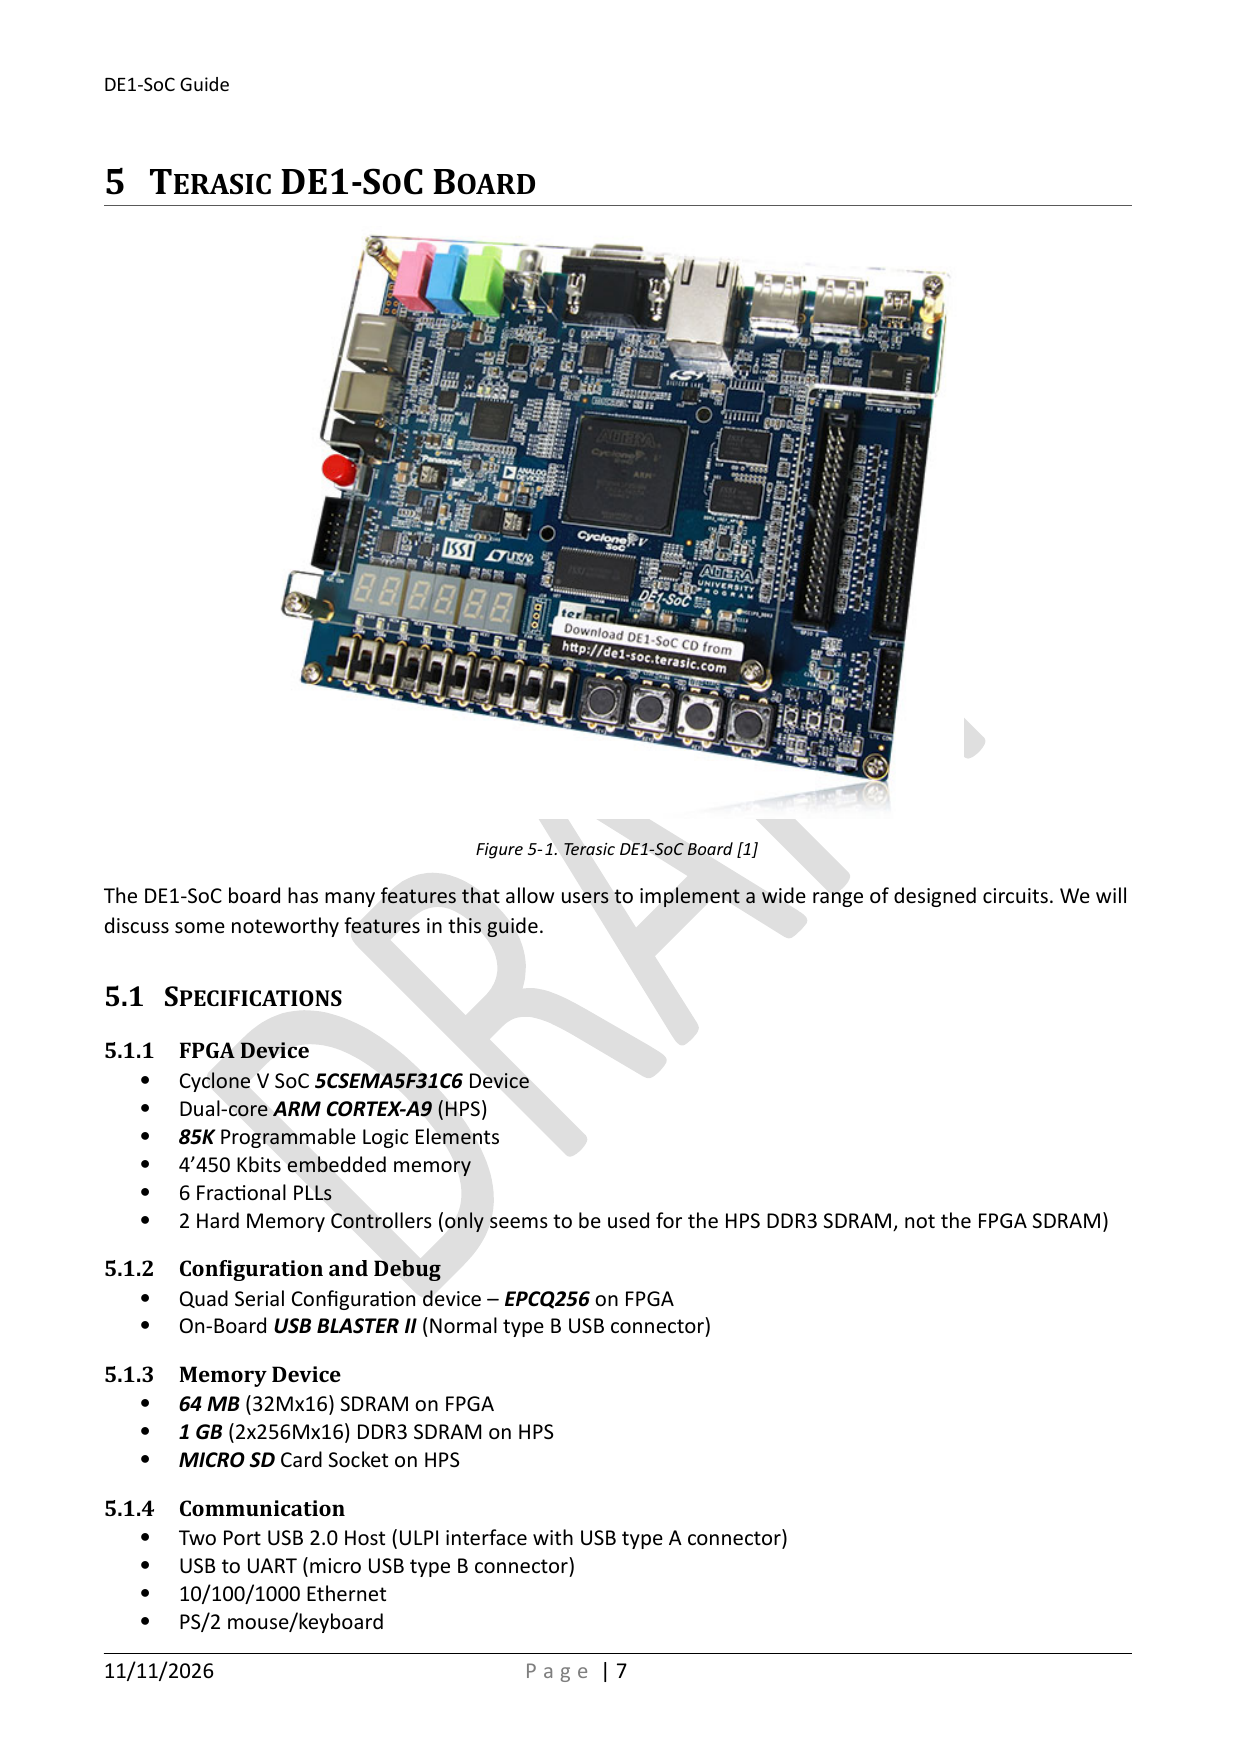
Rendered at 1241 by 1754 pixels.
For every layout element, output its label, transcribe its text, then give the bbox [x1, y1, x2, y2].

list Cyclone V SoC 5CSEMA5F31C6 Device [141, 1066, 1132, 1094]
picture [271, 226, 964, 819]
list On-Board USB Blaster II (Normal type B USB connector) [141, 1312, 1132, 1340]
list Quad Serial Configuration device – EPCQ256 on FPGA [141, 1284, 1132, 1312]
list 64 MB (32Mx16) SDRAM on FPGA [141, 1389, 1132, 1417]
text The DE1-SoC board has many features that allow users to implement a wide range of designed circuits. We will discuss some noteworthy features in this guide. [103, 881, 1132, 939]
list 1 GB (2x256Mx16) DDR3 SDRAM on HPS [141, 1417, 1132, 1446]
list 6 Fractional PLLs [141, 1178, 1132, 1206]
subtitle Communication [103, 1494, 1132, 1521]
list Dual-core ARM Cortex-A9 (HPS) [141, 1094, 1132, 1122]
subtitle Terasic DE1-SoC Board [103, 159, 1132, 206]
list PS/2 mouse/keyboard [141, 1607, 1132, 1635]
list Two Port USB 2.0 Host (ULPI interface with USB type A connector) [141, 1523, 1132, 1551]
list 4’450 Kbits embedded memory [141, 1150, 1132, 1178]
subtitle Memory Device [103, 1361, 1132, 1387]
list Micro SD Card Socket on HPS [141, 1446, 1132, 1473]
list USB to UART (micro USB type B connector) [141, 1551, 1132, 1579]
subtitle Configuration and Debug [103, 1255, 1132, 1282]
list 10/100/1000 Ethernet [141, 1579, 1132, 1607]
list 2 Hard Memory Controllers (only seems to be used for the HPS DDR3 SDRAM, not the FPGA SDRAM) [141, 1206, 1132, 1234]
subtitle Specifications [103, 979, 1132, 1013]
subtitle FPGA Device [103, 1037, 1132, 1064]
text Figure 5-1. Terasic DE1-SoC Board [103, 837, 1132, 860]
list 85K Programmable Logic Elements [141, 1122, 1132, 1150]
